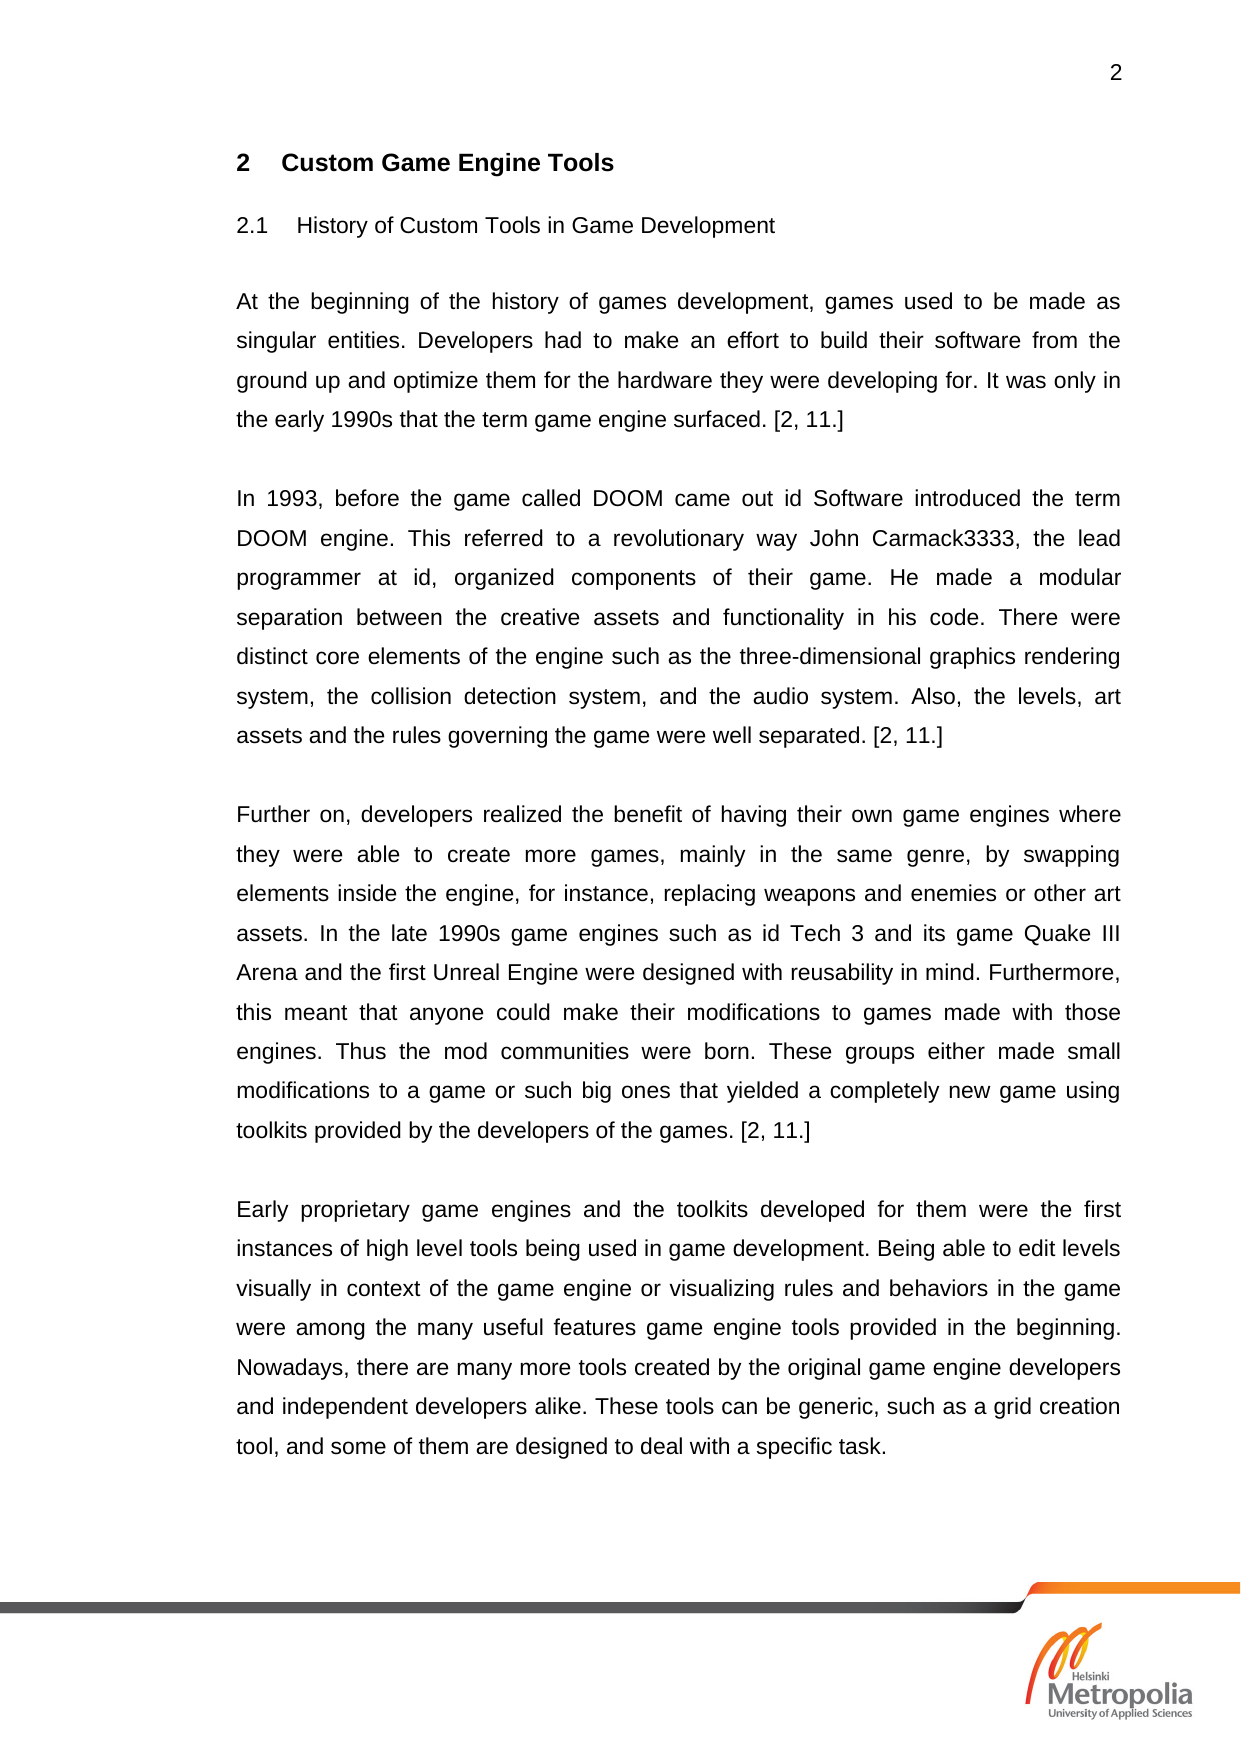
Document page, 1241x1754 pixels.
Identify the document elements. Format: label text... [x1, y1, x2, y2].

text Early proprietary game engines and the toolkits developed for them were the first instances of high level tools being used in game development. Being able to edit levels visually in context of the game engine or visualizing rules and behaviors in the game were among the many useful features game engine tools provided in the beginning. Nowadays, there are many more tools created by the original game engine developers and independent developers alike. These tools can be generic, such as a grid creation tool, and some of them are designed to deal with a specific task. [236, 1196, 1122, 1459]
subtitle History of Custom Tools in Game Development [236, 212, 1122, 238]
text Further on, developers realized the benefit of having their own game engines where they were able to create more games, mainly in the same genre, by swapping elements inside the engine, for instance, replacing weapons and enemies or other art assets. In the late 1990s game engines such as id Tech 3 and its game Quake III Arena and the first Unreal Engine were designed with reusability in mind. Furthermore, this meant that anyone could make their modifications to games made with those engines. Thus the mod communities were born. These groups either made small modifications to a game or such big ones that yielded a completely new game using toolkits provided by the developers of the games. [2, 11.] [236, 801, 1122, 1143]
subtitle Custom Game Engine Tools [236, 148, 1122, 176]
text At the beginning of the history of games development, games used to be made as singular entities. Developers had to make an effort to build their software from the ground up and optimize them for the hardware they were developing for. It was only in the early 1990s that the term game engine surfaced. [2, 11.] [236, 288, 1122, 433]
picture [0, 1582, 1241, 1720]
text In 1993, before the game called DOOM came out id Software introduced the term DOOM engine. This referred to a revolutionary way John Carmack3333, the lead programmer at id, organized components of their game. He made a modular separation between the creative assets and functionality in his code. There were distinct core elements of the engine such as the three-dimensional graphics rendering system, the collision detection system, and the audio system. Also, the levels, art assets and the rules governing the game were well separated. [2, 11.] [236, 485, 1122, 748]
